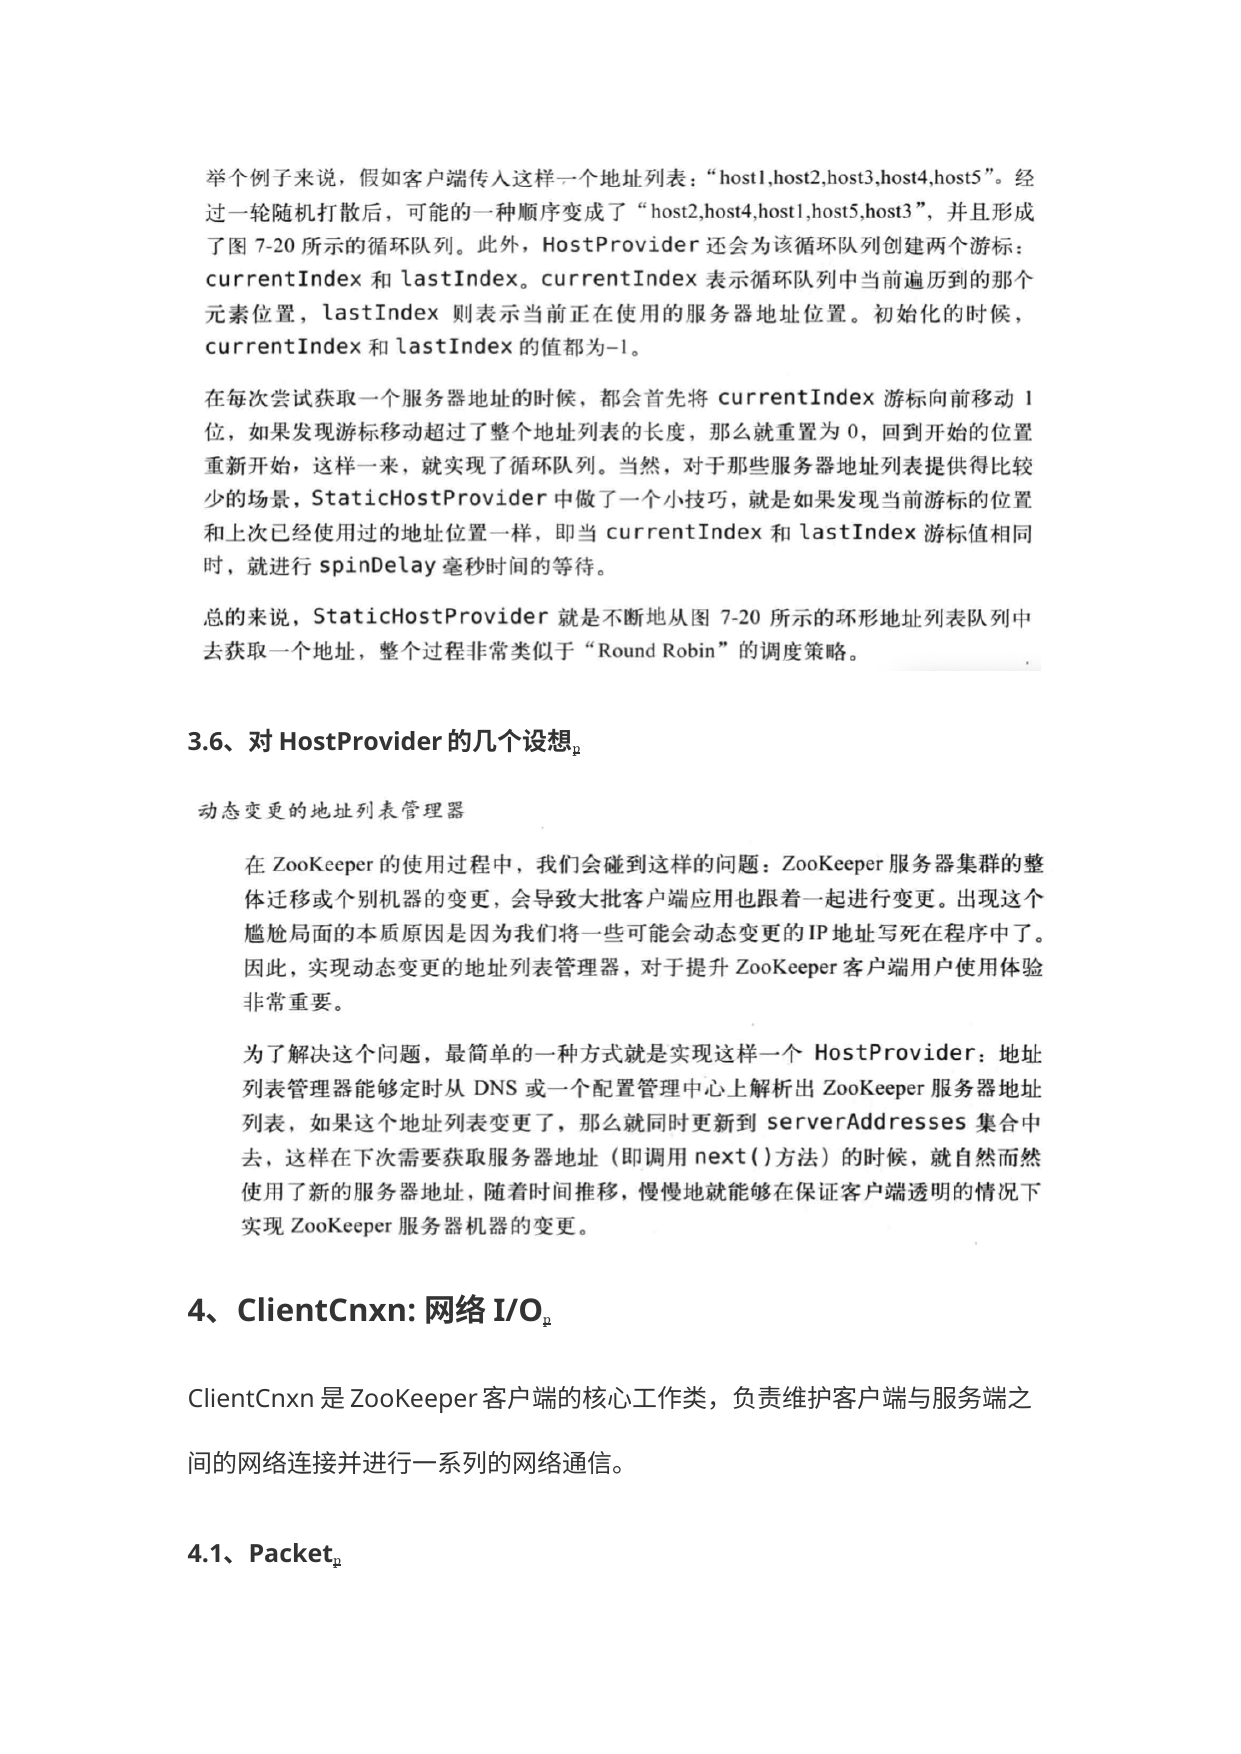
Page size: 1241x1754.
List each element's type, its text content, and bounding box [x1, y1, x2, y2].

picture [199, 162, 1042, 671]
text 4、ClientCnxn: 网络I/O [187, 1275, 1053, 1340]
picture [187, 795, 1053, 1246]
text 4.1、Packet [187, 1519, 1053, 1584]
text ClientCnxn是ZooKeeper客户端的核心工作类，负责维护客户端与服务端之间的网络连接并进行一系列的网络通信。 [187, 1364, 1053, 1494]
text 3.6、对HostProvider的几个设想 [187, 707, 1053, 772]
